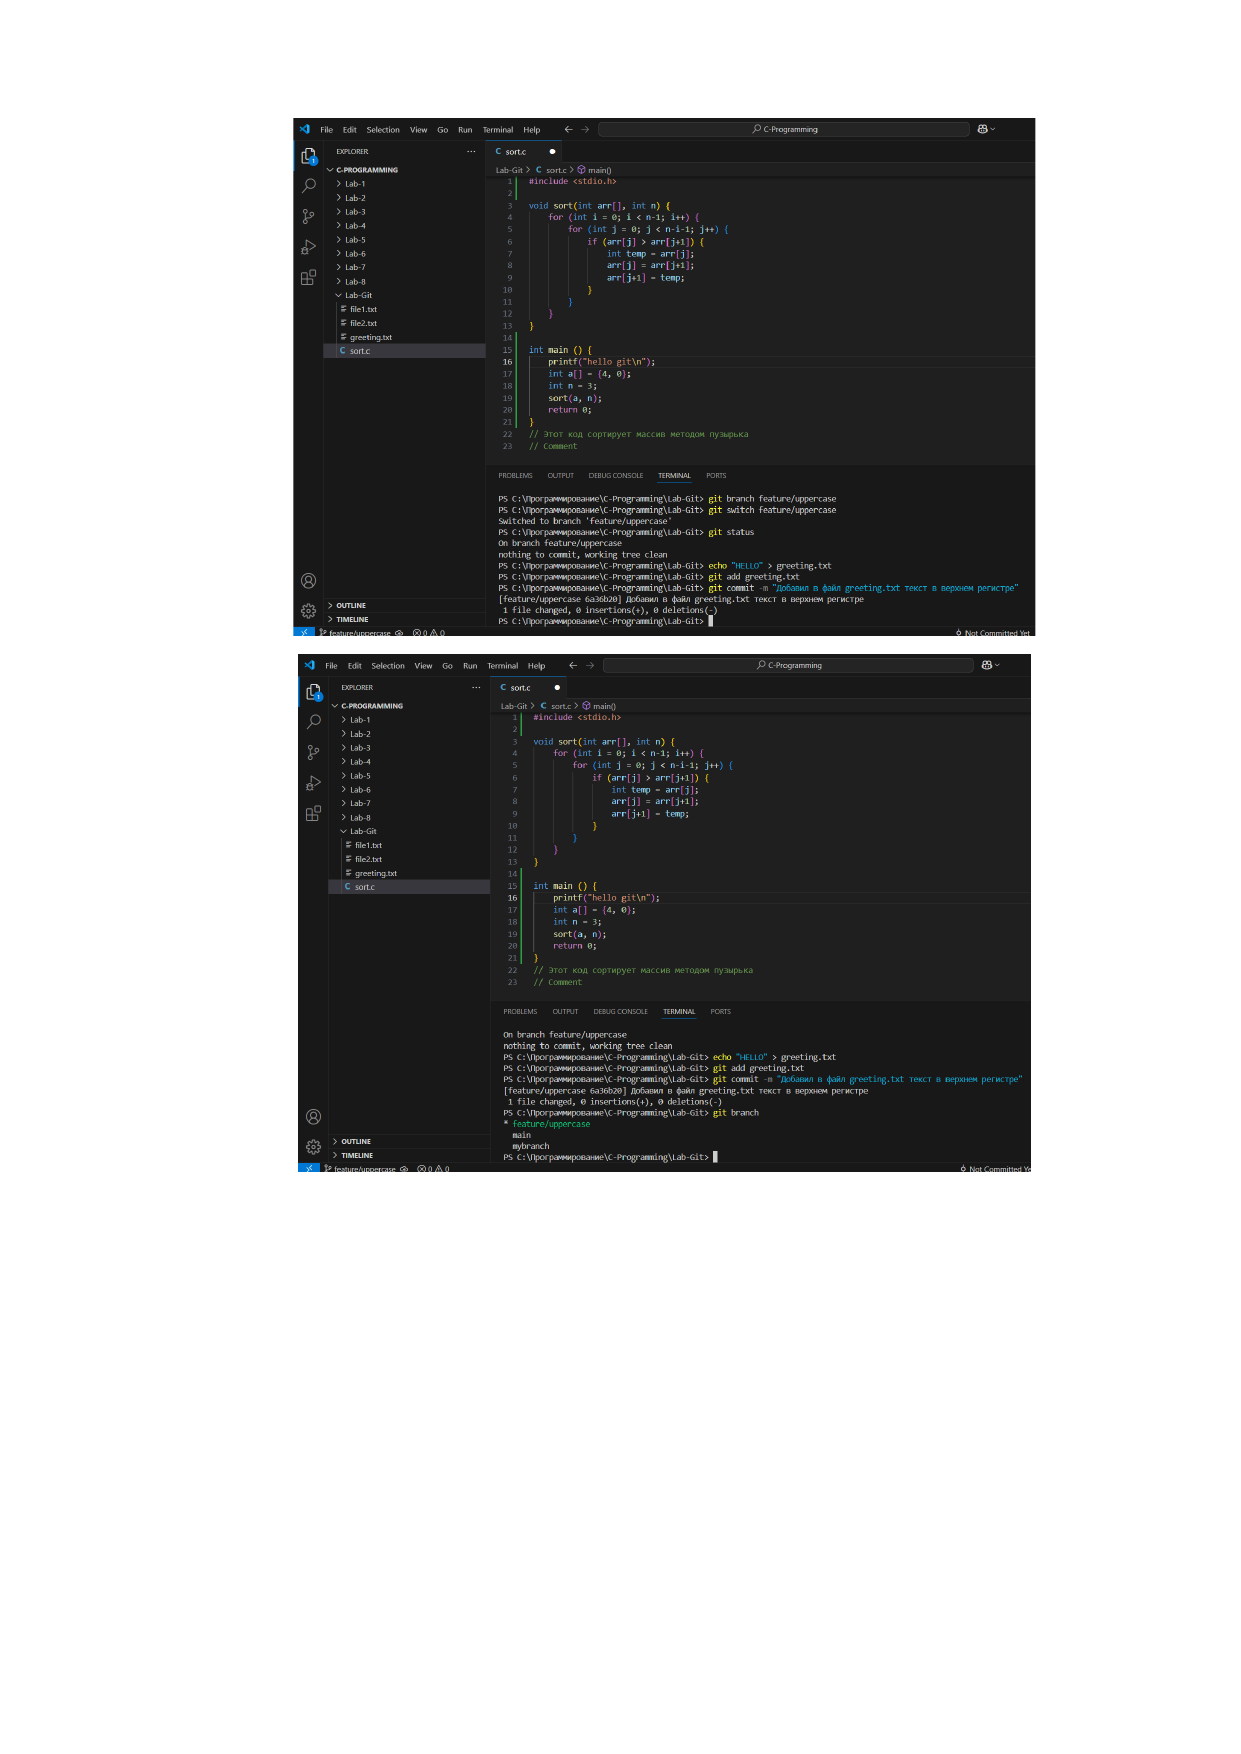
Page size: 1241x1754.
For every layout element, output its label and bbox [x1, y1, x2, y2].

picture [298, 654, 1031, 1172]
picture [293, 118, 1036, 636]
